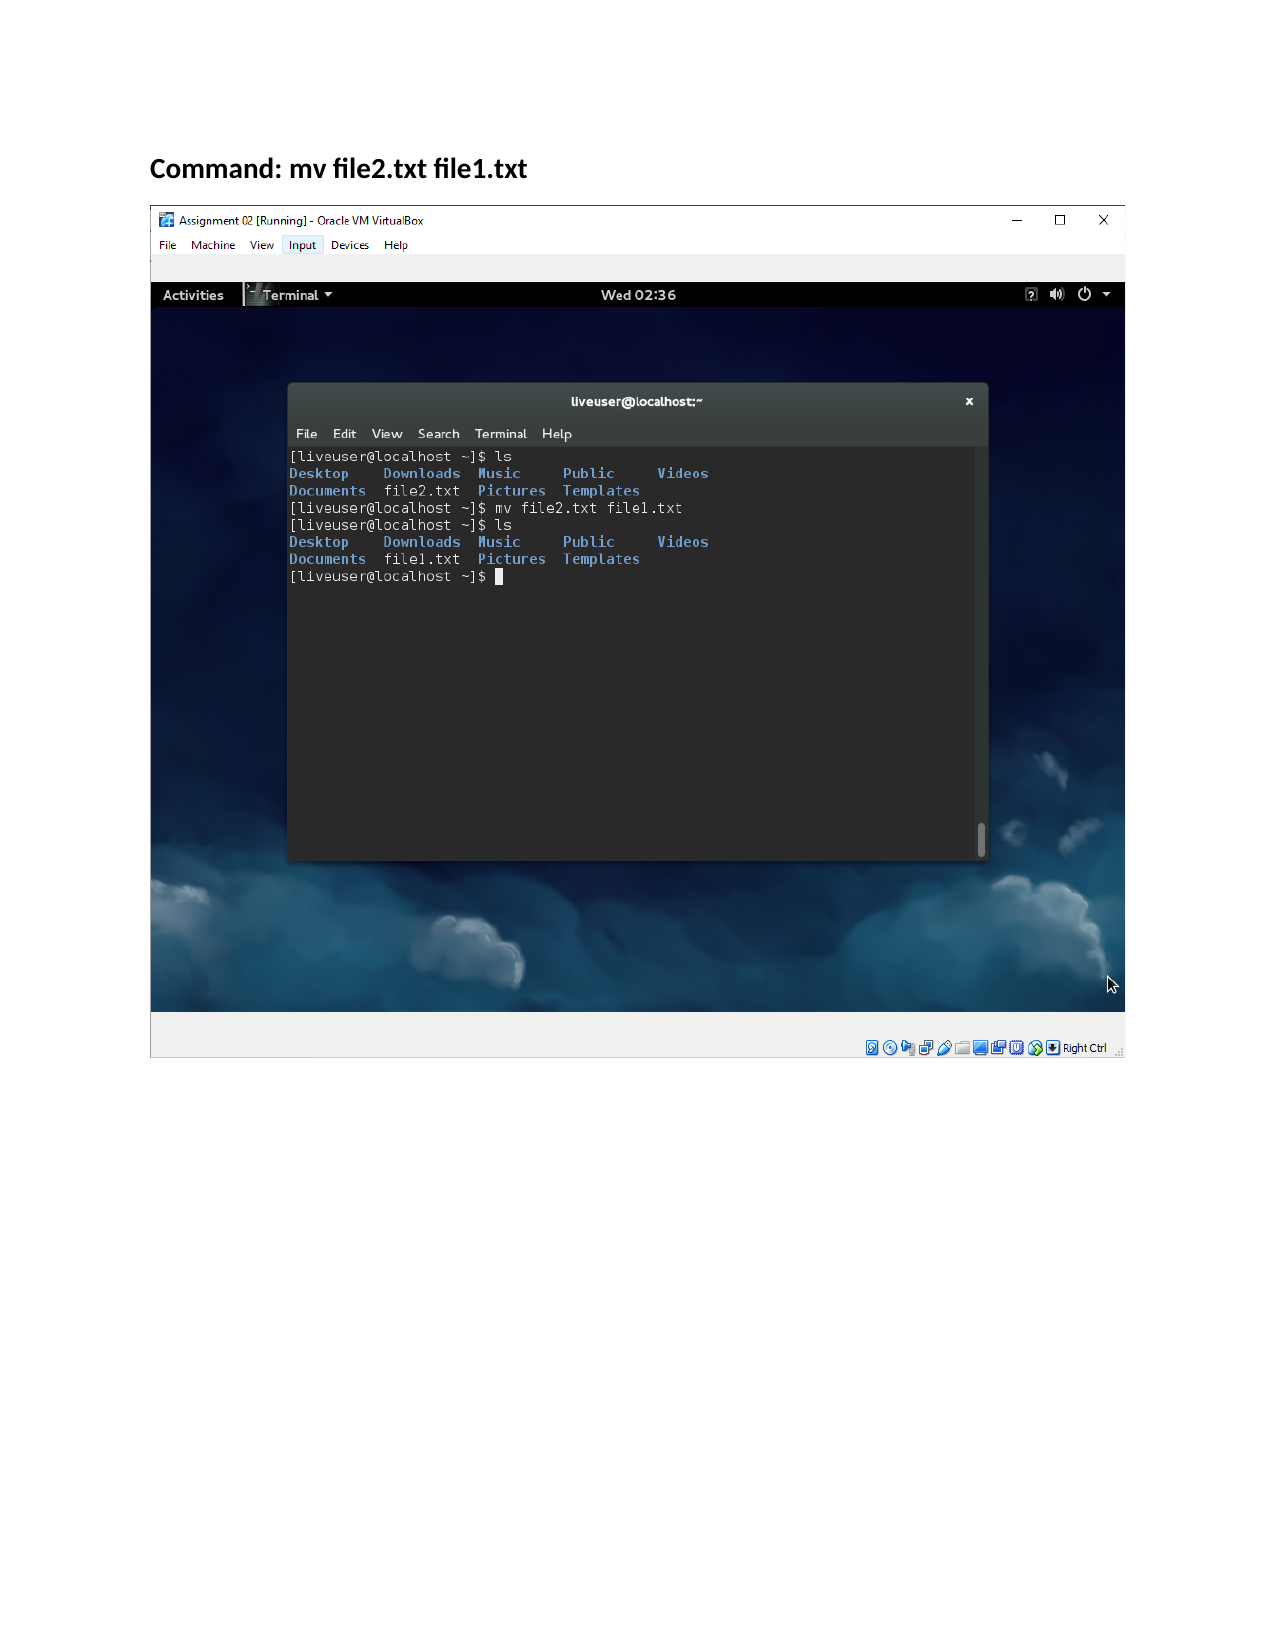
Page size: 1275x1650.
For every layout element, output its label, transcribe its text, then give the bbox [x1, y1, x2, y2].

text Command: mv file2.txt file1.txt [150, 150, 1125, 186]
picture [150, 205, 1125, 1058]
